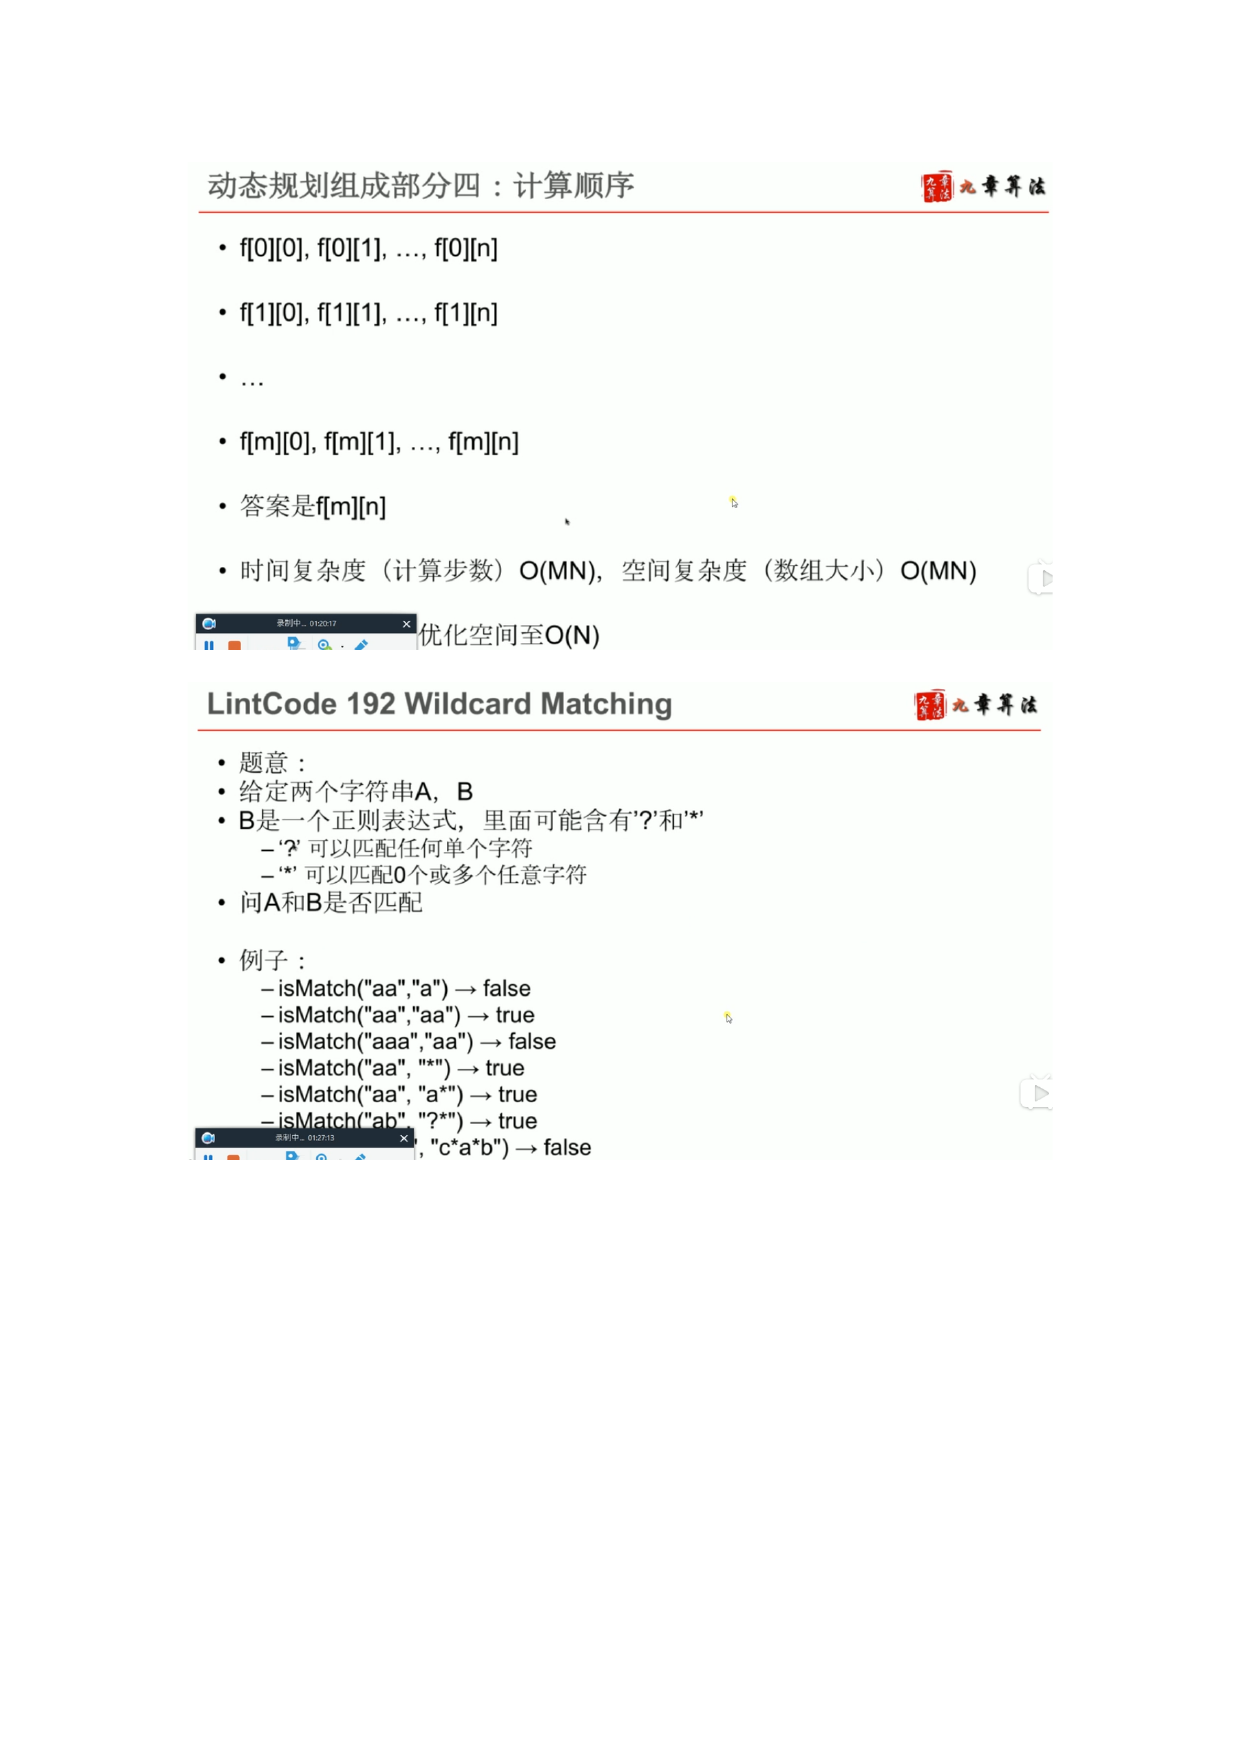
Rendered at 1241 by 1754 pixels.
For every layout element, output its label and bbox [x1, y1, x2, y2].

picture [187, 162, 1053, 650]
picture [187, 682, 1053, 1160]
